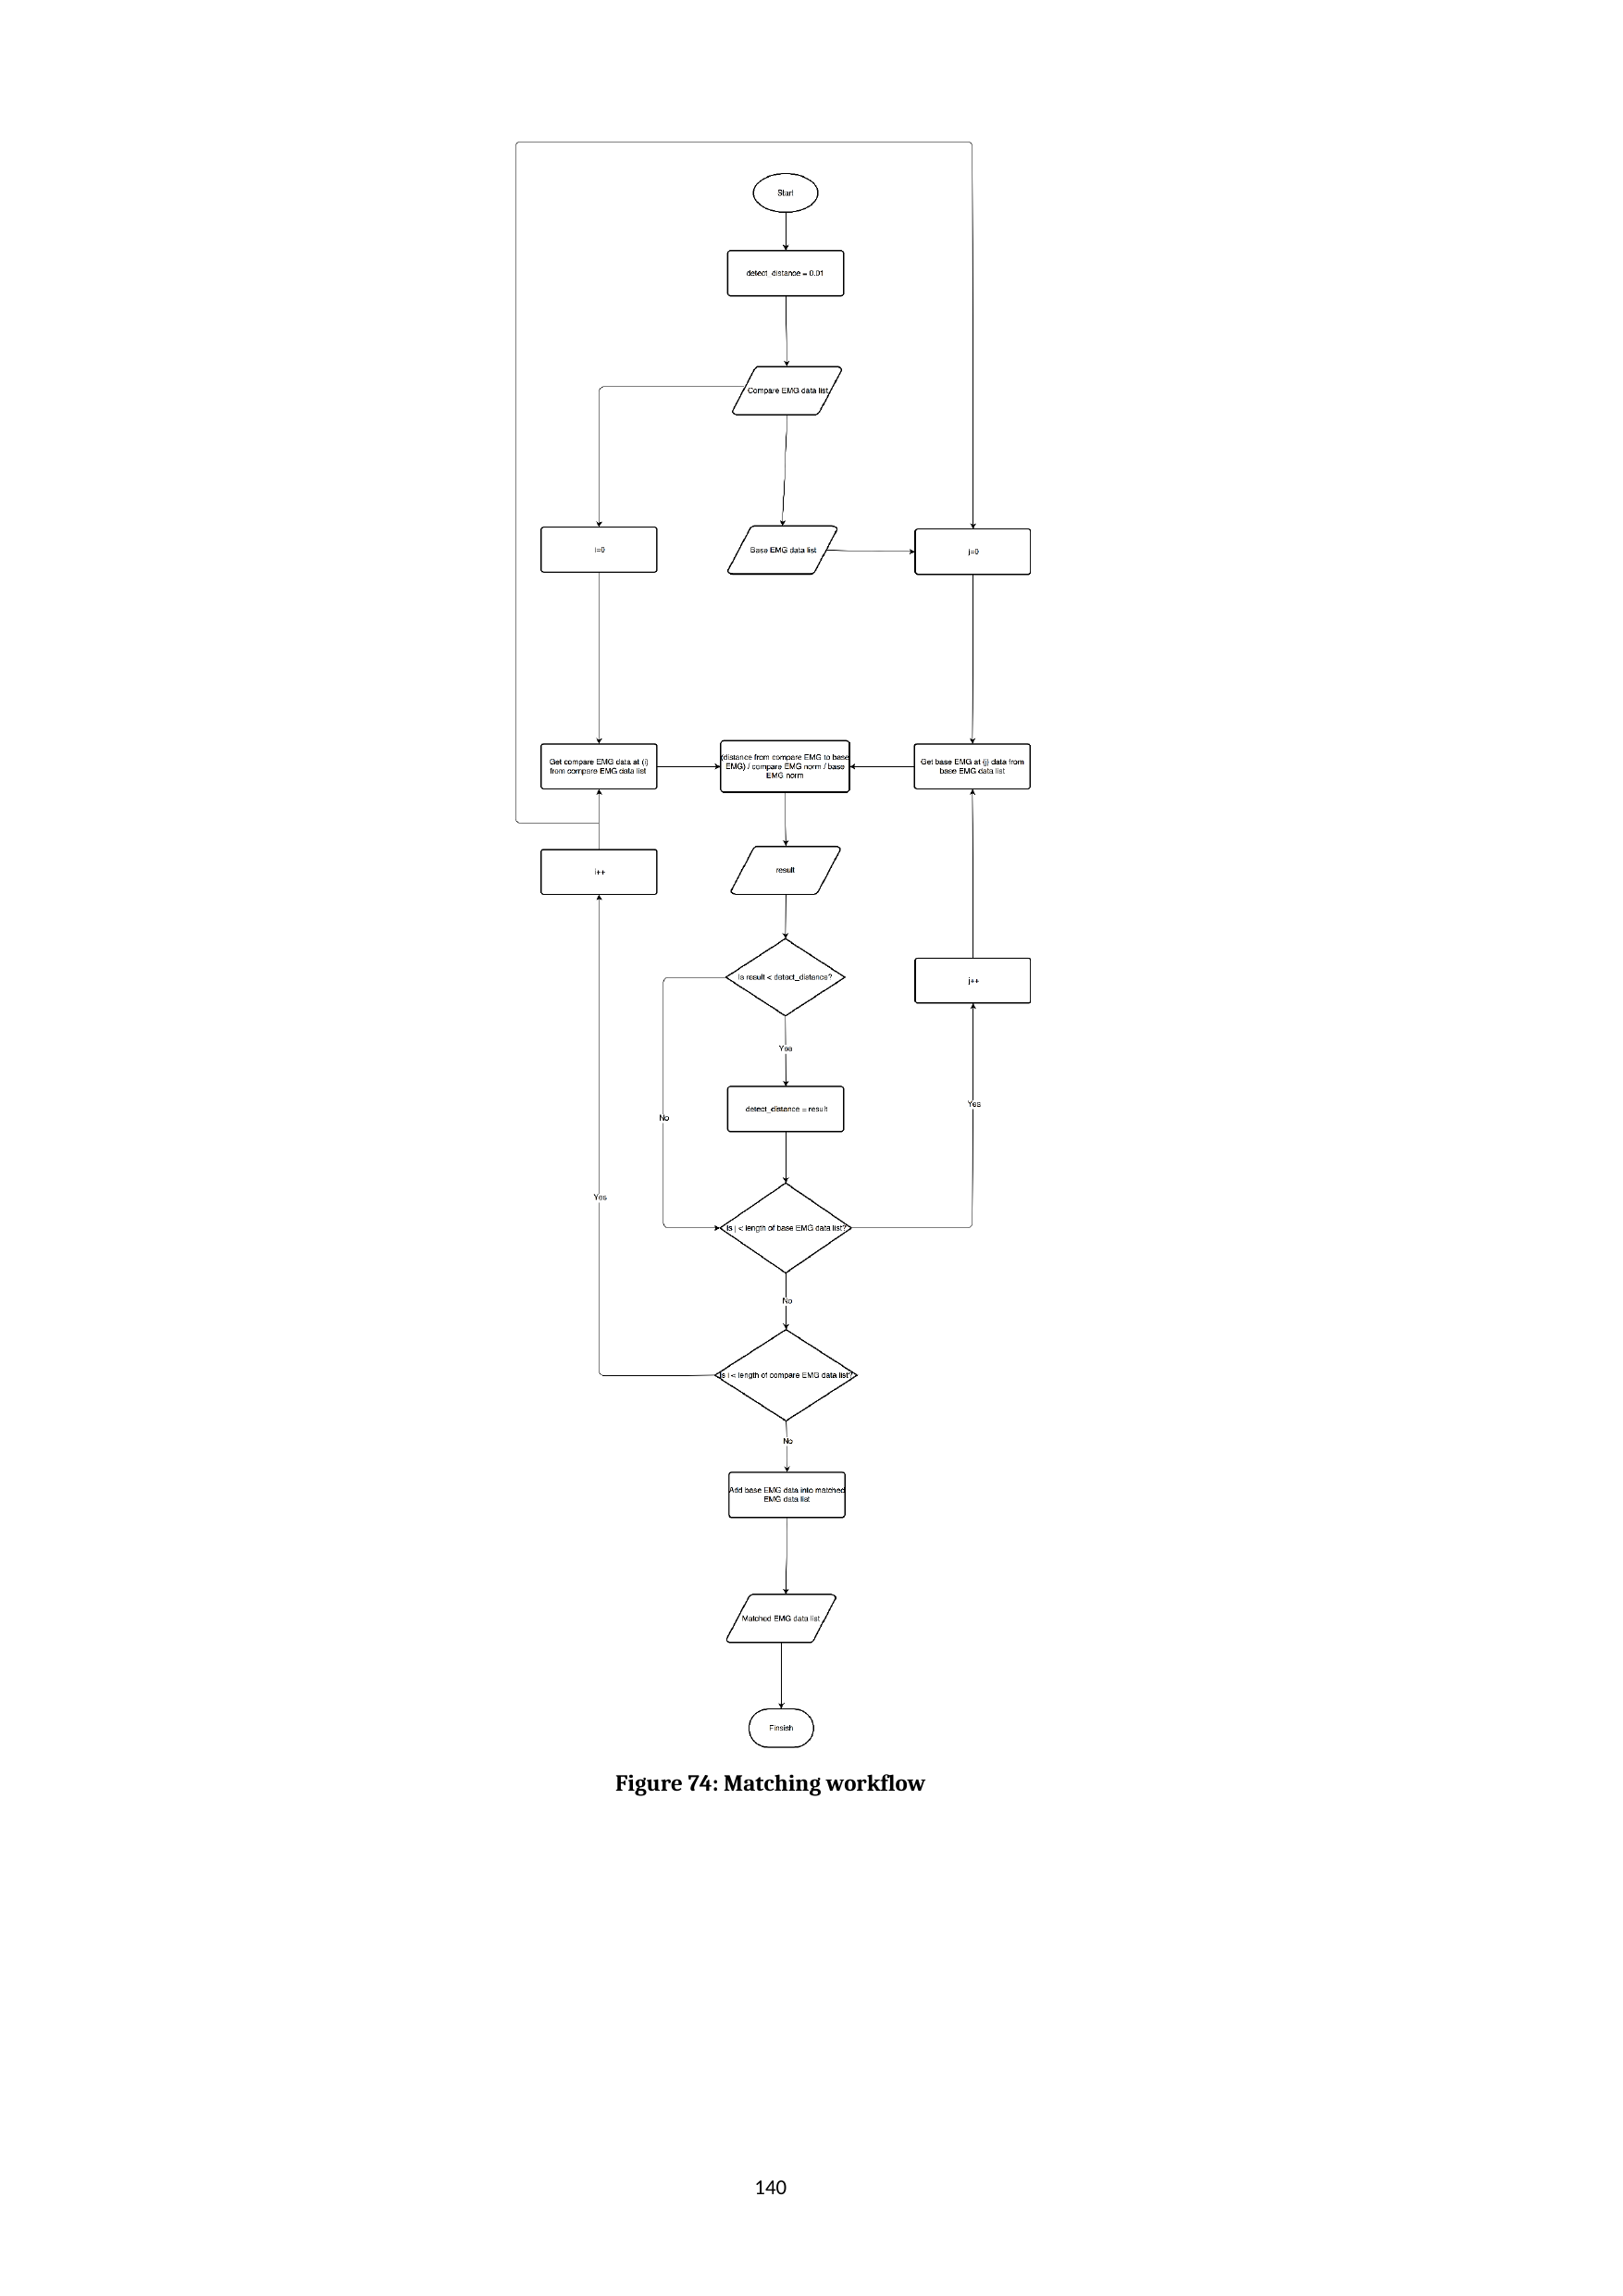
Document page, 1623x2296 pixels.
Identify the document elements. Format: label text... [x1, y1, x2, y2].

picture [510, 136, 1031, 1748]
text Figure 74: Matching workflow [109, 1770, 1431, 1797]
